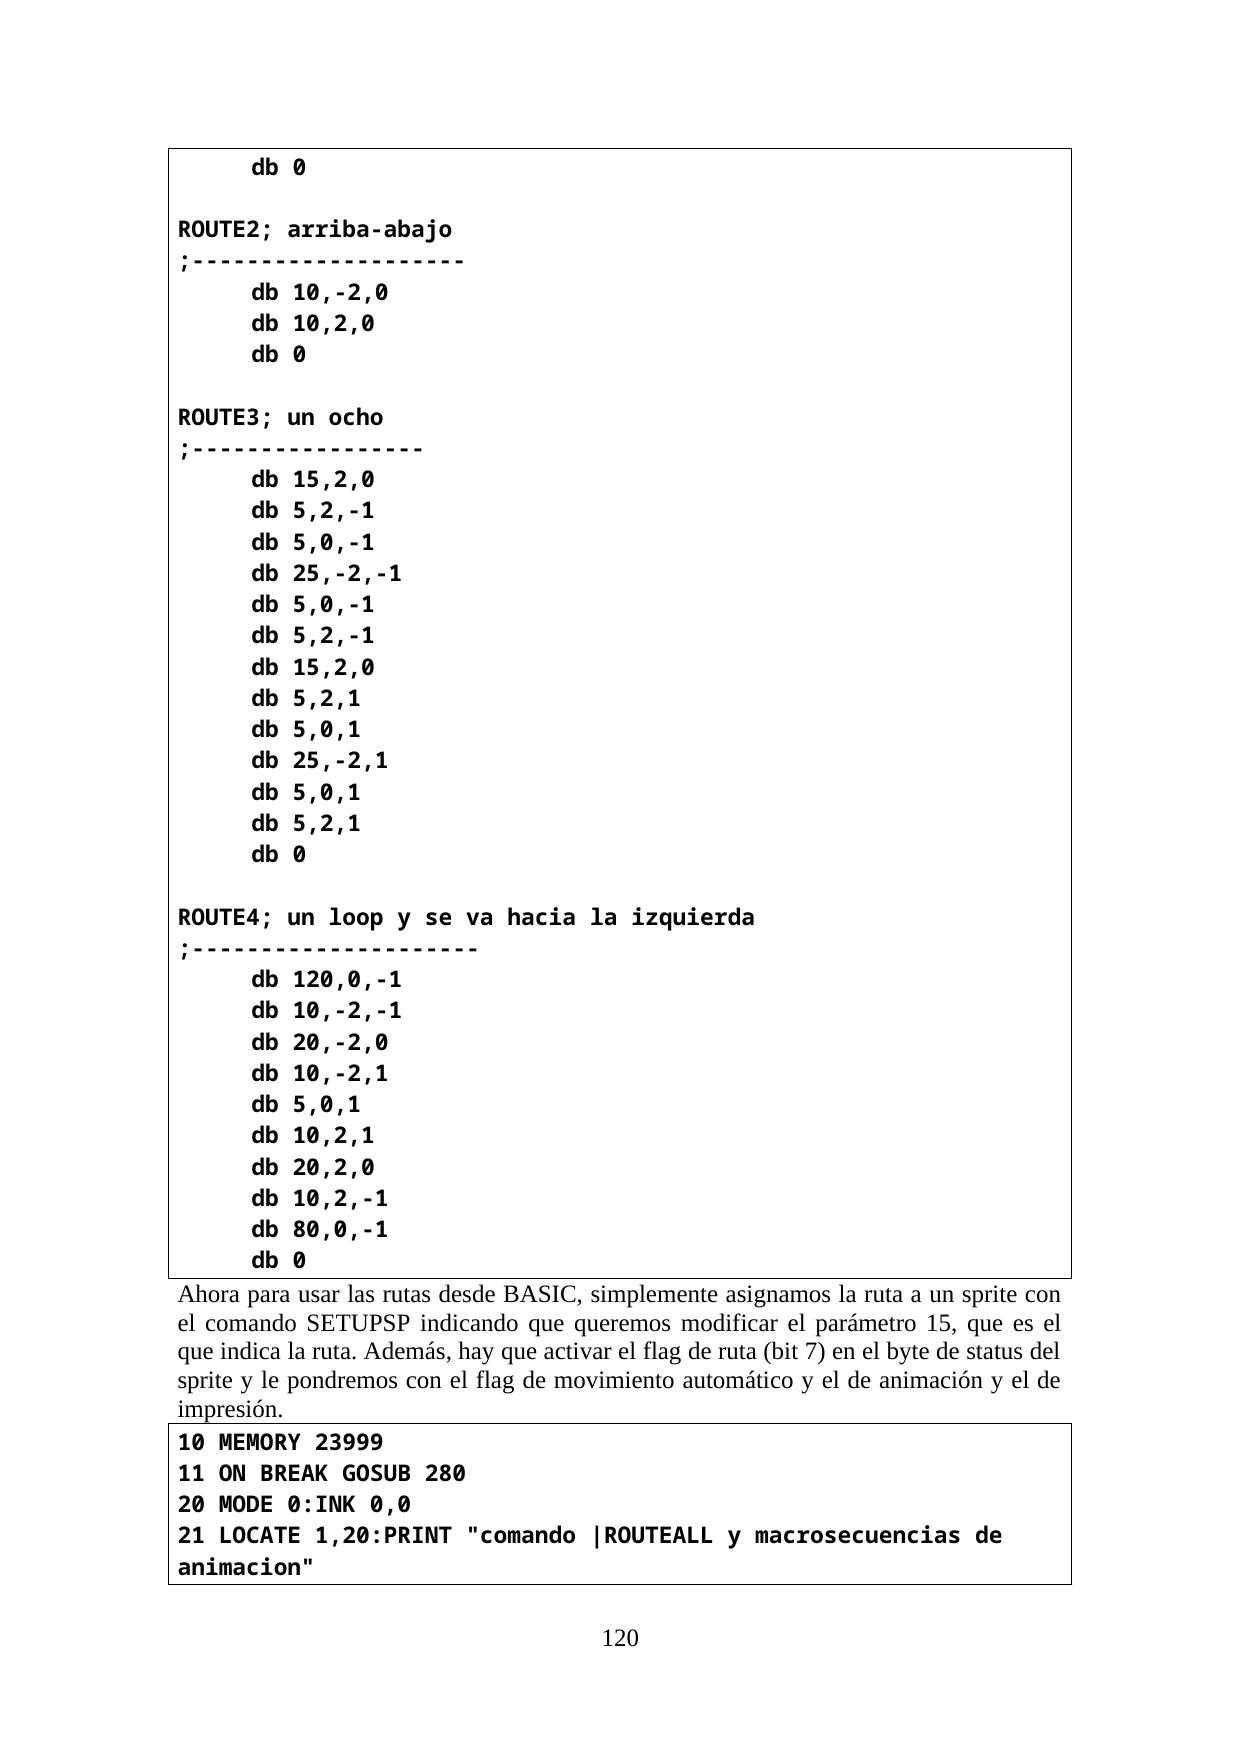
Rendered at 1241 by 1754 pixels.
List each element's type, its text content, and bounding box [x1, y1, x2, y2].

text Ahora para usar las rutas desde BASIC, simplemente asignamos la ruta a un sprite con el comando SETUPSP indicando que queremos modificar el parámetro 15, que es el que indica la ruta. Además, hay que activar el flag de ruta (bit 7) en el byte de status del sprite y le pondremos con el flag de movimiento automático y el de animación y el de impresión. [177, 1279, 1063, 1423]
text 20 MODE 0:INK 0,0 [177, 1488, 1063, 1516]
text db 5,2,1 [177, 807, 1063, 838]
text db 10,-2,1 [177, 1057, 1063, 1088]
text db 0 [169, 1241, 1071, 1278]
text db 5,2,-1 [177, 619, 1063, 651]
text db 10,2,-1 [177, 1182, 1063, 1213]
text db 5,0,1 [177, 776, 1063, 807]
text 10 MEMORY 23999 [169, 1424, 1071, 1457]
text db 5,0,-1 [177, 588, 1063, 619]
text db 120,0,-1 [177, 963, 1063, 994]
text db 10,2,0 [177, 307, 1063, 338]
text db 5,0,-1 [177, 526, 1063, 557]
text 21 LOCATE 1,20:PRINT "comando |ROUTEALL y macrosecuencias de animacion" [169, 1516, 1071, 1584]
text db 0 [177, 338, 1063, 369]
text db 20,-2,0 [177, 1026, 1063, 1057]
text db 10,2,1 [177, 1119, 1063, 1151]
text db 0 [177, 838, 1063, 869]
text db 20,2,0 [177, 1151, 1063, 1182]
text db 25,-2,1 [177, 744, 1063, 776]
text ;----------------- [177, 432, 1063, 463]
text db 5,0,1 [177, 713, 1063, 744]
text db 15,2,0 [177, 651, 1063, 682]
text db 80,0,-1 [177, 1213, 1063, 1241]
text db 25,-2,-1 [177, 557, 1063, 588]
text ROUTE2; arriba-abajo [177, 213, 1063, 244]
text db 5,2,-1 [177, 494, 1063, 526]
text db 10,-2,-1 [177, 994, 1063, 1026]
text db 15,2,0 [177, 463, 1063, 494]
text db 5,2,1 [177, 682, 1063, 713]
text db 10,-2,0 [177, 276, 1063, 307]
text 11 ON BREAK GOSUB 280 [177, 1457, 1063, 1488]
text ;--------------------- [177, 932, 1063, 963]
text db 5,0,1 [177, 1088, 1063, 1119]
text ROUTE3; un ocho [177, 401, 1063, 432]
text ROUTE4; un loop y se va hacia la izquierda [177, 901, 1063, 932]
text db 0 [169, 149, 1071, 182]
text ;-------------------- [177, 244, 1063, 276]
